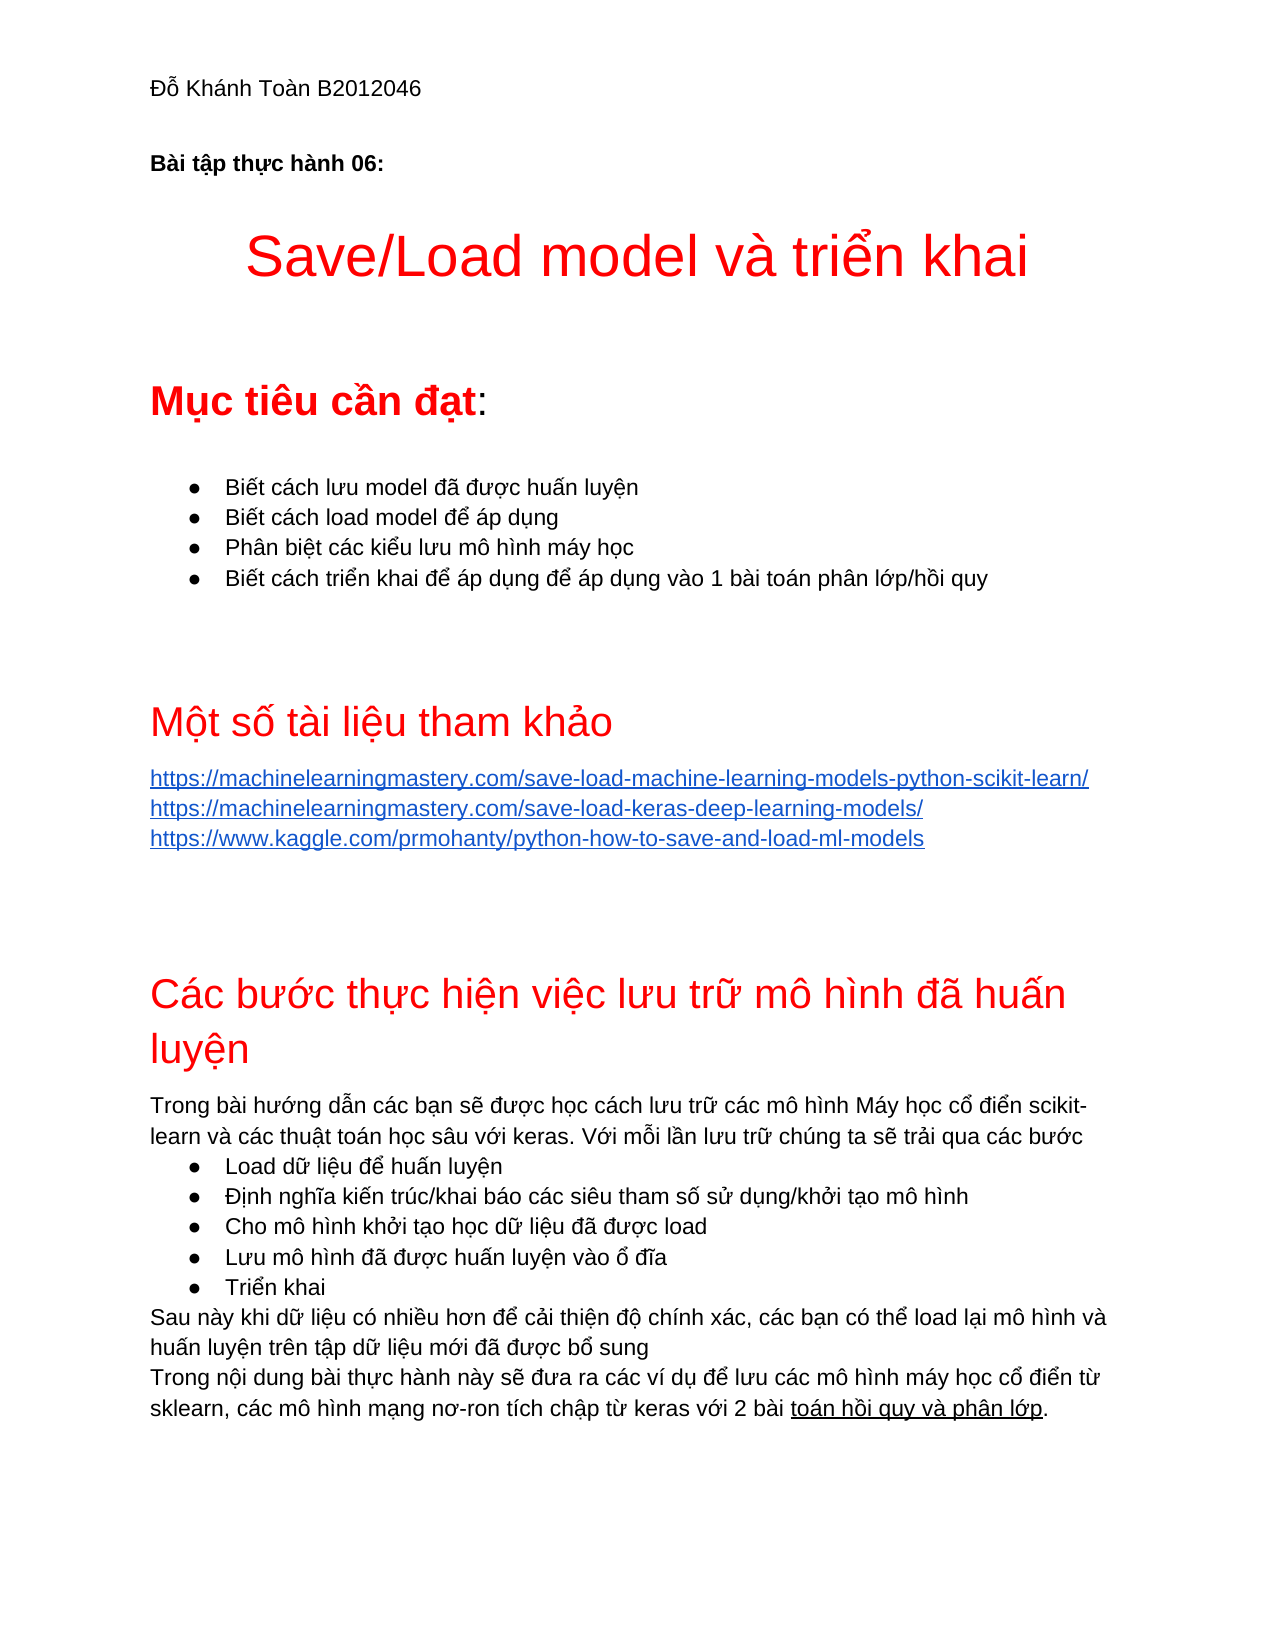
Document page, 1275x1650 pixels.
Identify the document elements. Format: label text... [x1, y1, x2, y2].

subtitle Các bước thực hiện việc lưu trữ mô hình đã huấn luyện [150, 970, 1125, 1073]
list Biết cách lưu model đã được huấn luyện [187, 474, 1125, 500]
text Trong nội dung bài thực hành này sẽ đưa ra các ví dụ để lưu các mô hình máy học cổ điển từ sklearn, các mô hình mạng nơ-ron tích chập từ keras với 2 bài toán hồi quy và phân lớp. [150, 1364, 1125, 1421]
text https://machinelearningmastery.com/save-load-keras-deep-learning-models/ [150, 795, 1125, 821]
list Triển khai [187, 1274, 1125, 1300]
text https://machinelearningmastery.com/save-load-machine-learning-models-python-scikit-learn/ [150, 764, 1125, 791]
list Cho mô hình khởi tạo học dữ liệu đã được load [187, 1213, 1125, 1240]
list Biết cách load model để áp dụng [187, 504, 1125, 531]
subtitle Mục tiêu cần đạt: [150, 376, 1125, 424]
text Trong bài hướng dẫn các bạn sẽ được học cách lưu trữ các mô hình Máy học cổ điển scikit-learn và các thuật toán học sâu với keras. Với mỗi lần lưu trữ chúng ta sẽ trải qua các bước [150, 1092, 1125, 1149]
text https://www.kaggle.com/prmohanty/python-how-to-save-and-load-ml-models [150, 825, 1125, 851]
text Save/Load model và triển khai [150, 221, 1125, 288]
subtitle Một số tài liệu tham khảo [150, 697, 1125, 745]
text Sau này khi dữ liệu có nhiều hơn để cải thiện độ chính xác, các bạn có thể load lại mô hình và huấn luyện trên tập dữ liệu mới đã được bổ sung [150, 1304, 1125, 1361]
list Load dữ liệu để huấn luyện [187, 1153, 1125, 1179]
list Lưu mô hình đã được huấn luyện vào ổ đĩa [187, 1243, 1125, 1270]
list Biết cách triển khai để áp dụng để áp dụng vào 1 bài toán phân lớp/hồi quy [187, 564, 1125, 591]
list Phân biệt các kiểu lưu mô hình máy học [187, 534, 1125, 561]
list Định nghĩa kiến trúc/khai báo các siêu tham số sử dụng/khởi tạo mô hình [187, 1183, 1125, 1209]
text Bài tập thực hành 06: [150, 150, 1125, 176]
